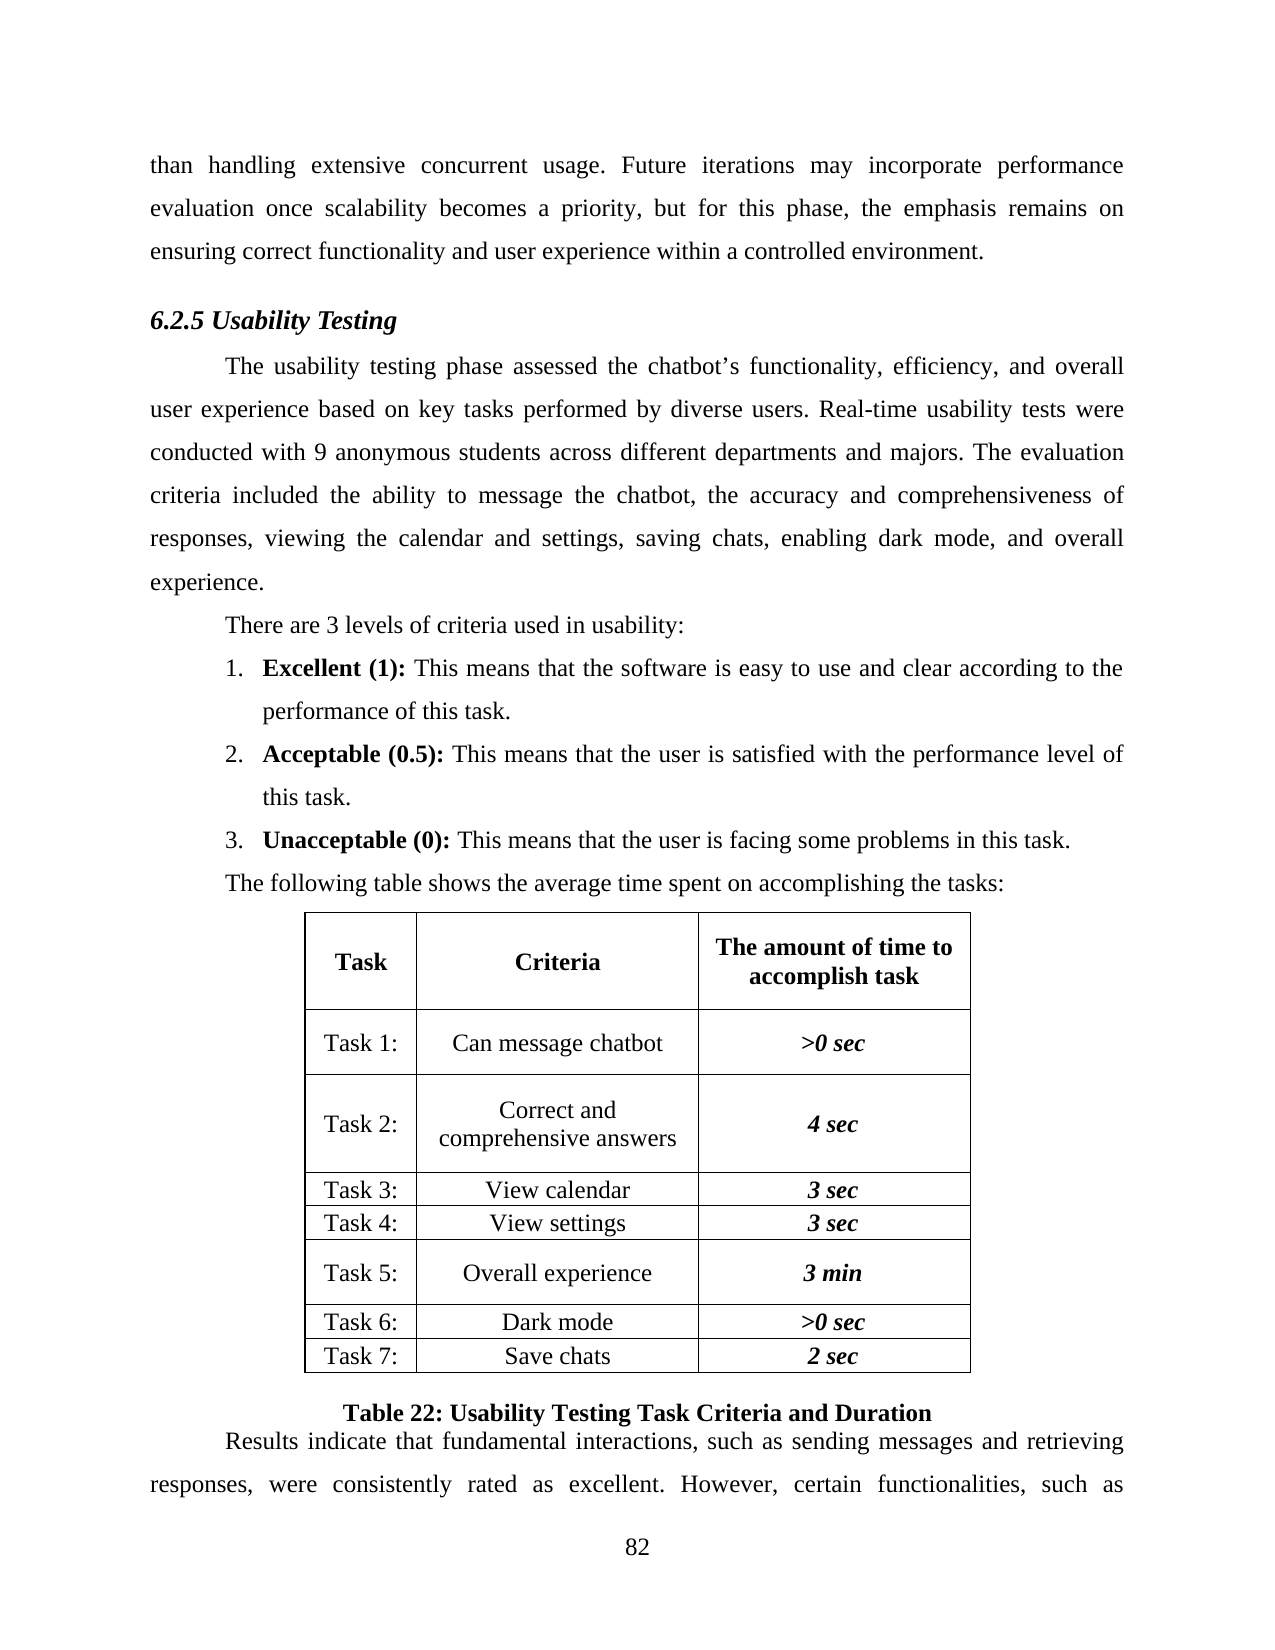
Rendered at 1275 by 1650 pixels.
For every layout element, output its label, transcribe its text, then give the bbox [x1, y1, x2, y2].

text The usability testing phase assessed the chatbot’s functionality, efficiency, and overall user experience based on key tasks performed by diverse users. Real-time usability tests were conducted with 9 anonymous students across different departments and majors. The evaluation criteria included the ability to message the chatbot, the accuracy and comprehensiveness of responses, viewing the calendar and settings, saving chats, enabling dark mode, and overall experience. [150, 351, 1125, 595]
table_cell 2 sec [699, 1339, 970, 1372]
table_cell View settings [417, 1206, 698, 1239]
table_cell Can message chatbot [417, 1010, 698, 1074]
subtitle 6.2.5 Usability Testing [150, 304, 1125, 336]
table_header Criteria [417, 913, 698, 1009]
table_cell Task 3: [306, 1173, 416, 1205]
table_cell Task 5: [306, 1240, 416, 1304]
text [150, 150, 1125, 265]
table_cell Task 4: [306, 1206, 416, 1239]
table_header Task [306, 913, 416, 1009]
table_cell Task 1: [306, 1010, 416, 1074]
list Excellent (1): This means that the software is easy to use and clear according to the performance of this task. [225, 653, 1125, 725]
table_cell 3 sec [699, 1173, 970, 1205]
table_cell Task 7: [306, 1339, 416, 1372]
text Table 22: Usability Testing Task Criteria and Duration [150, 1398, 1125, 1426]
table_cell Task 6: [306, 1305, 416, 1338]
table_cell Correct and comprehensive answers [417, 1075, 698, 1172]
text There are 3 levels of criteria used in usability: [150, 610, 1125, 638]
table_cell 4 sec [699, 1075, 970, 1172]
list Acceptable (0.5): This means that the user is satisfied with the performance level of this task. [225, 739, 1125, 811]
table_cell Save chats [417, 1339, 698, 1372]
table_cell Dark mode [417, 1305, 698, 1338]
table_cell >0 sec [699, 1305, 970, 1338]
table_header The amount of time to accomplish task [699, 913, 970, 1009]
table_cell >0 sec [699, 1010, 970, 1074]
list Unacceptable (0): This means that the user is facing some problems in this task. [225, 825, 1125, 854]
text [150, 1426, 1125, 1498]
table_cell 3 min [699, 1240, 970, 1304]
table_cell Task 2: [306, 1075, 416, 1172]
text The following table shows the average time spent on accomplishing the tasks: [225, 868, 1125, 897]
table_cell View calendar [417, 1173, 698, 1205]
table_cell Overall experience [417, 1240, 698, 1304]
table_cell 3 sec [699, 1206, 970, 1239]
